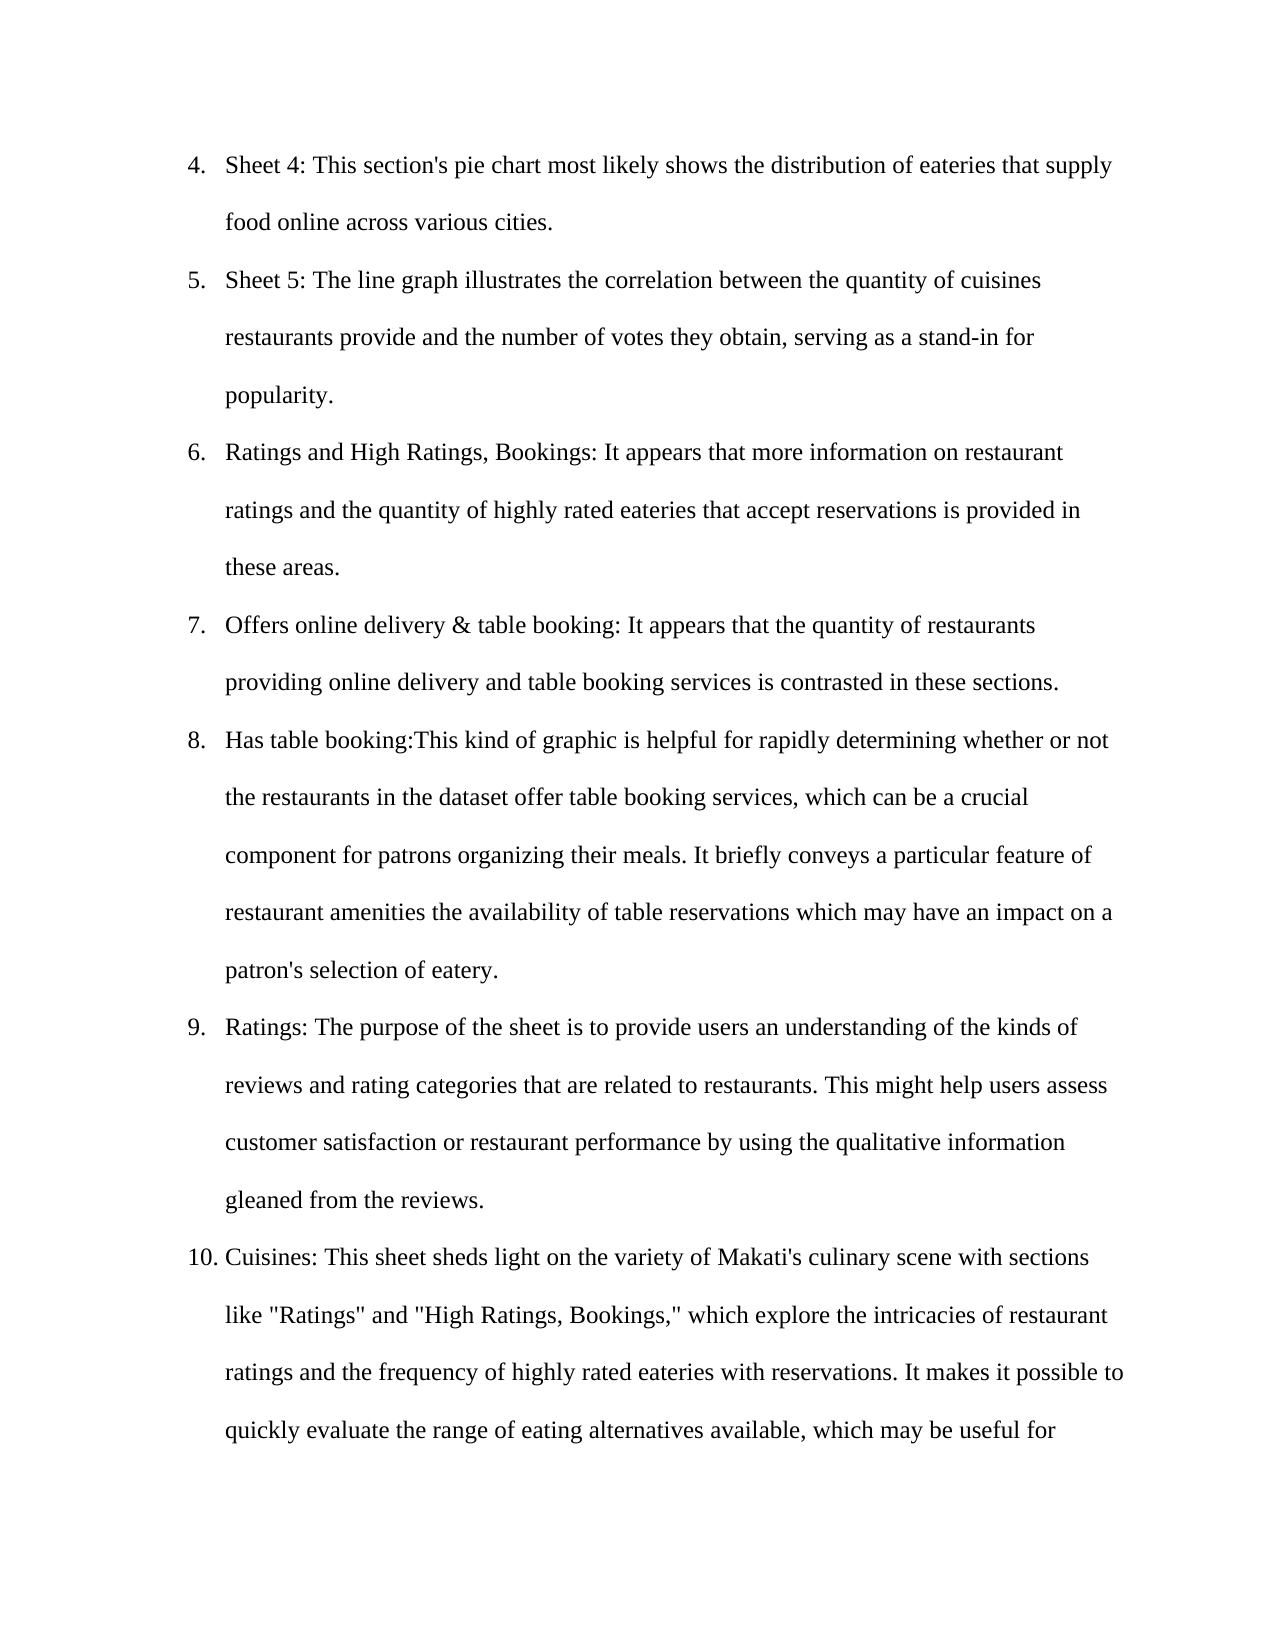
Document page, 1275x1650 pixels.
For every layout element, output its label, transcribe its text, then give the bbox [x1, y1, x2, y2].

list Offers online delivery & table booking: It appears that the quantity of restaurants providing online delivery and table booking services is contrasted in these sections. [187, 610, 1125, 696]
list Sheet 5: The line graph illustrates the correlation between the quantity of cuisines restaurants provide and the number of votes they obtain, serving as a stand-in for popularity. [187, 265, 1125, 409]
list Ratings and High Ratings, Bookings: It appears that more information on restaurant ratings and the quantity of highly rated eateries that accept reservations is provided in these areas. [187, 437, 1125, 581]
list Sheet 4: This section's pie chart most likely shows the distribution of eateries that supply food online across various cities. [187, 150, 1125, 236]
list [187, 1242, 1125, 1444]
list Has table booking:This kind of graphic is helpful for rapidly determining whether or not the restaurants in the dataset offer table booking services, which can be a crucial component for patrons organizing their meals. It briefly conveys a particular feature of restaurant amenities the availability of table reservations which may have an impact on a patron's selection of eatery. [187, 725, 1125, 984]
list Ratings: The purpose of the sheet is to provide users an understanding of the kinds of reviews and rating categories that are related to restaurants. This might help users assess customer satisfaction or restaurant performance by using the qualitative information gleaned from the reviews. [187, 1012, 1125, 1214]
